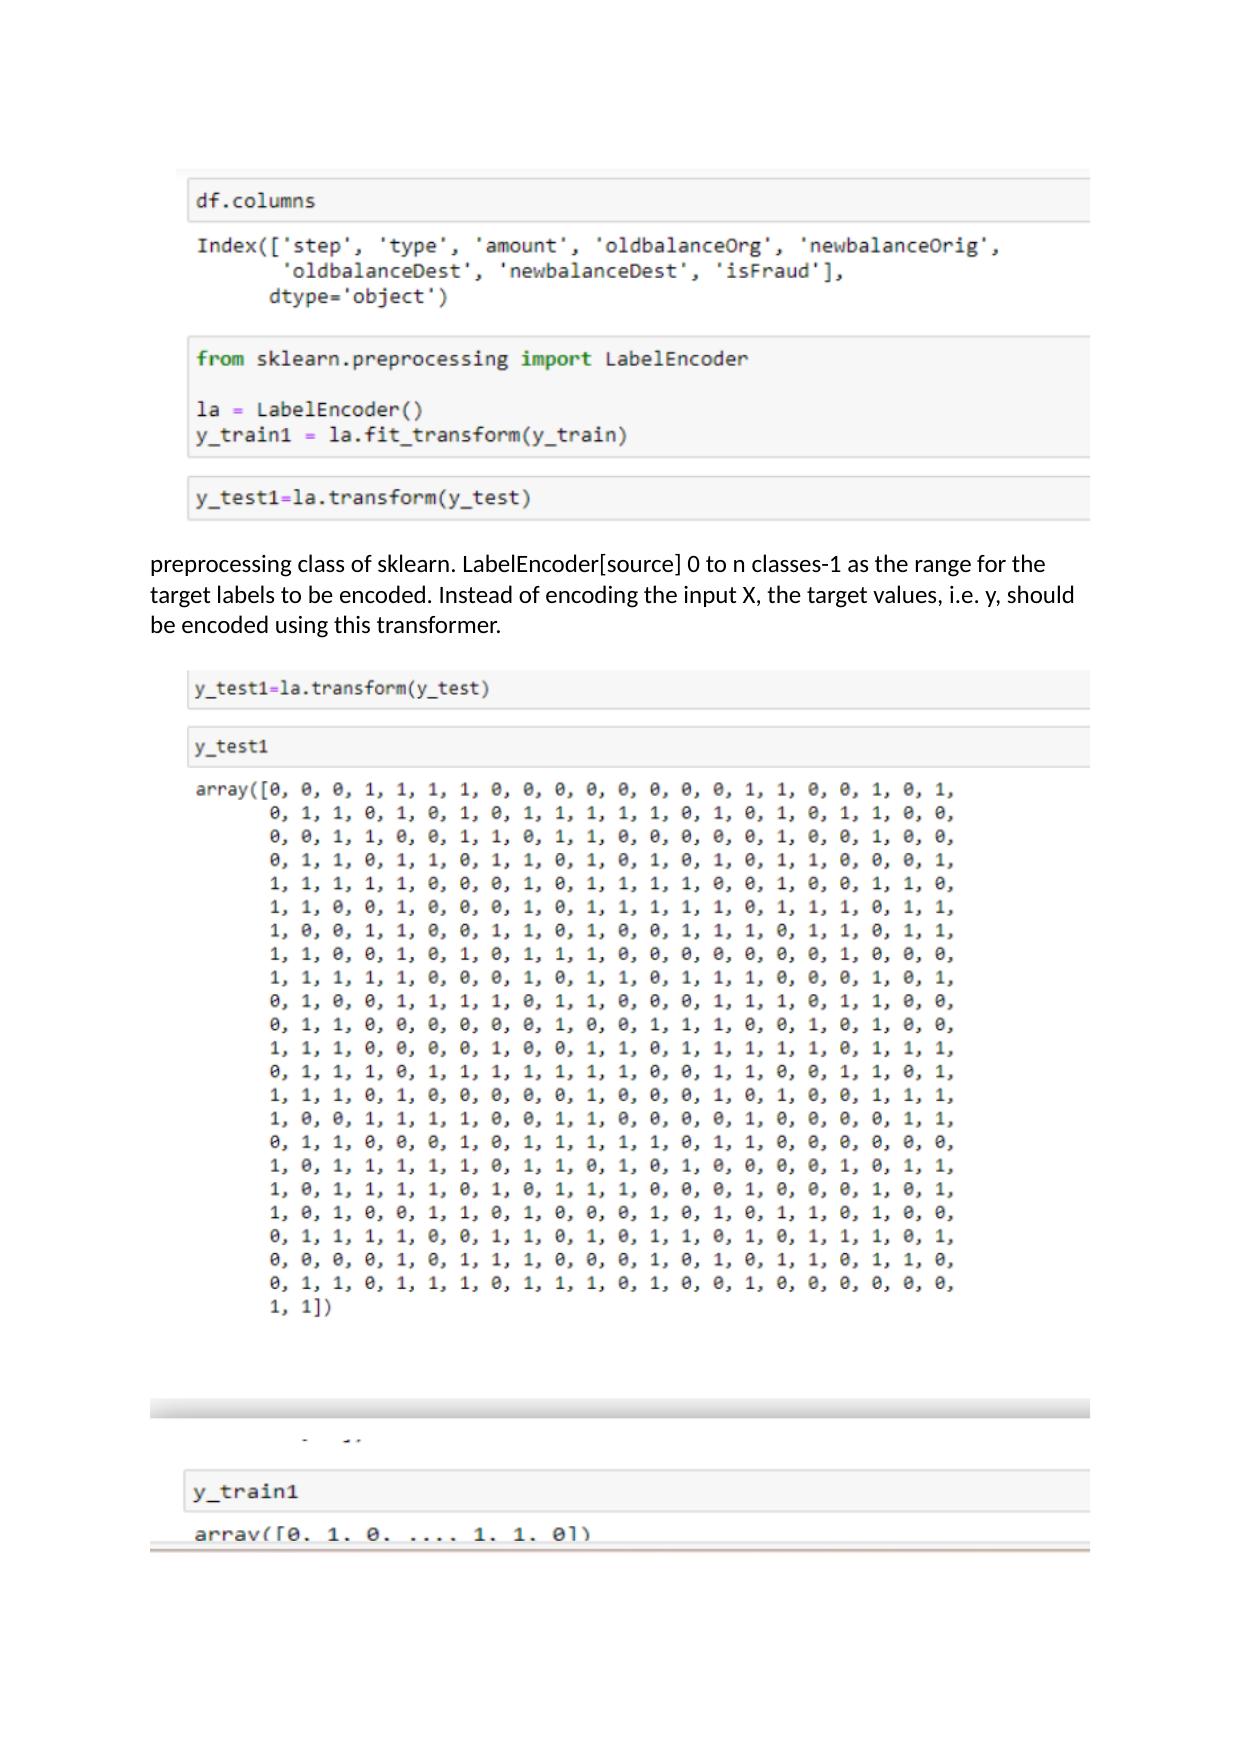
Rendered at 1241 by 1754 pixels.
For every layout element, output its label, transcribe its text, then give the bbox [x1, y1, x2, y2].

picture [150, 656, 1091, 1553]
picture [150, 150, 1091, 532]
text preprocessing class of sklearn. LabelEncoder[source] 0 to n classes-1 as the range for the target labels to be encoded. Instead of encoding the input X, the target values, i.e. y, should be encoded using this transformer. [150, 548, 1090, 640]
